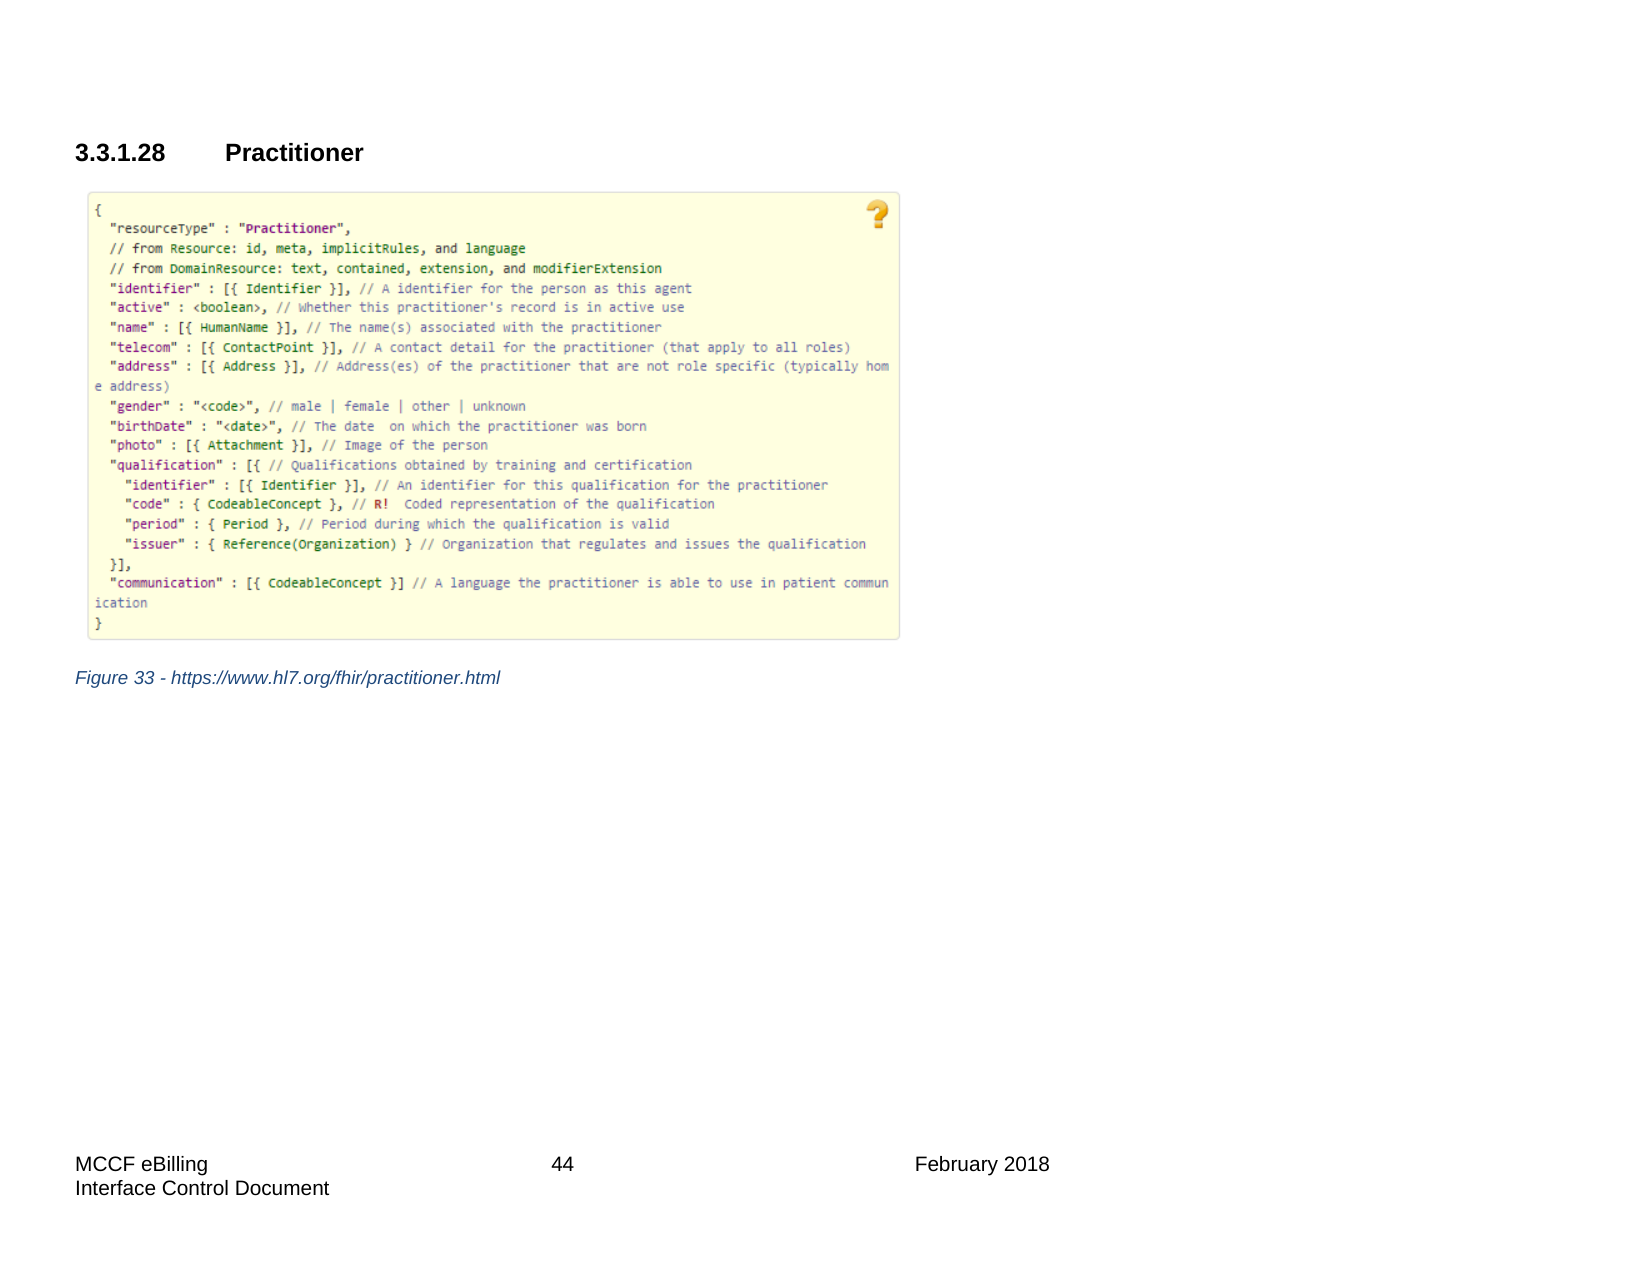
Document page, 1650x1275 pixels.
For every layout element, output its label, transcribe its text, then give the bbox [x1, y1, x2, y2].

picture [75, 179, 924, 654]
text Figure 33 - https://www.hl7.org/fhir/practitioner.html [75, 667, 1575, 688]
subtitle Practitioner [75, 138, 1575, 167]
